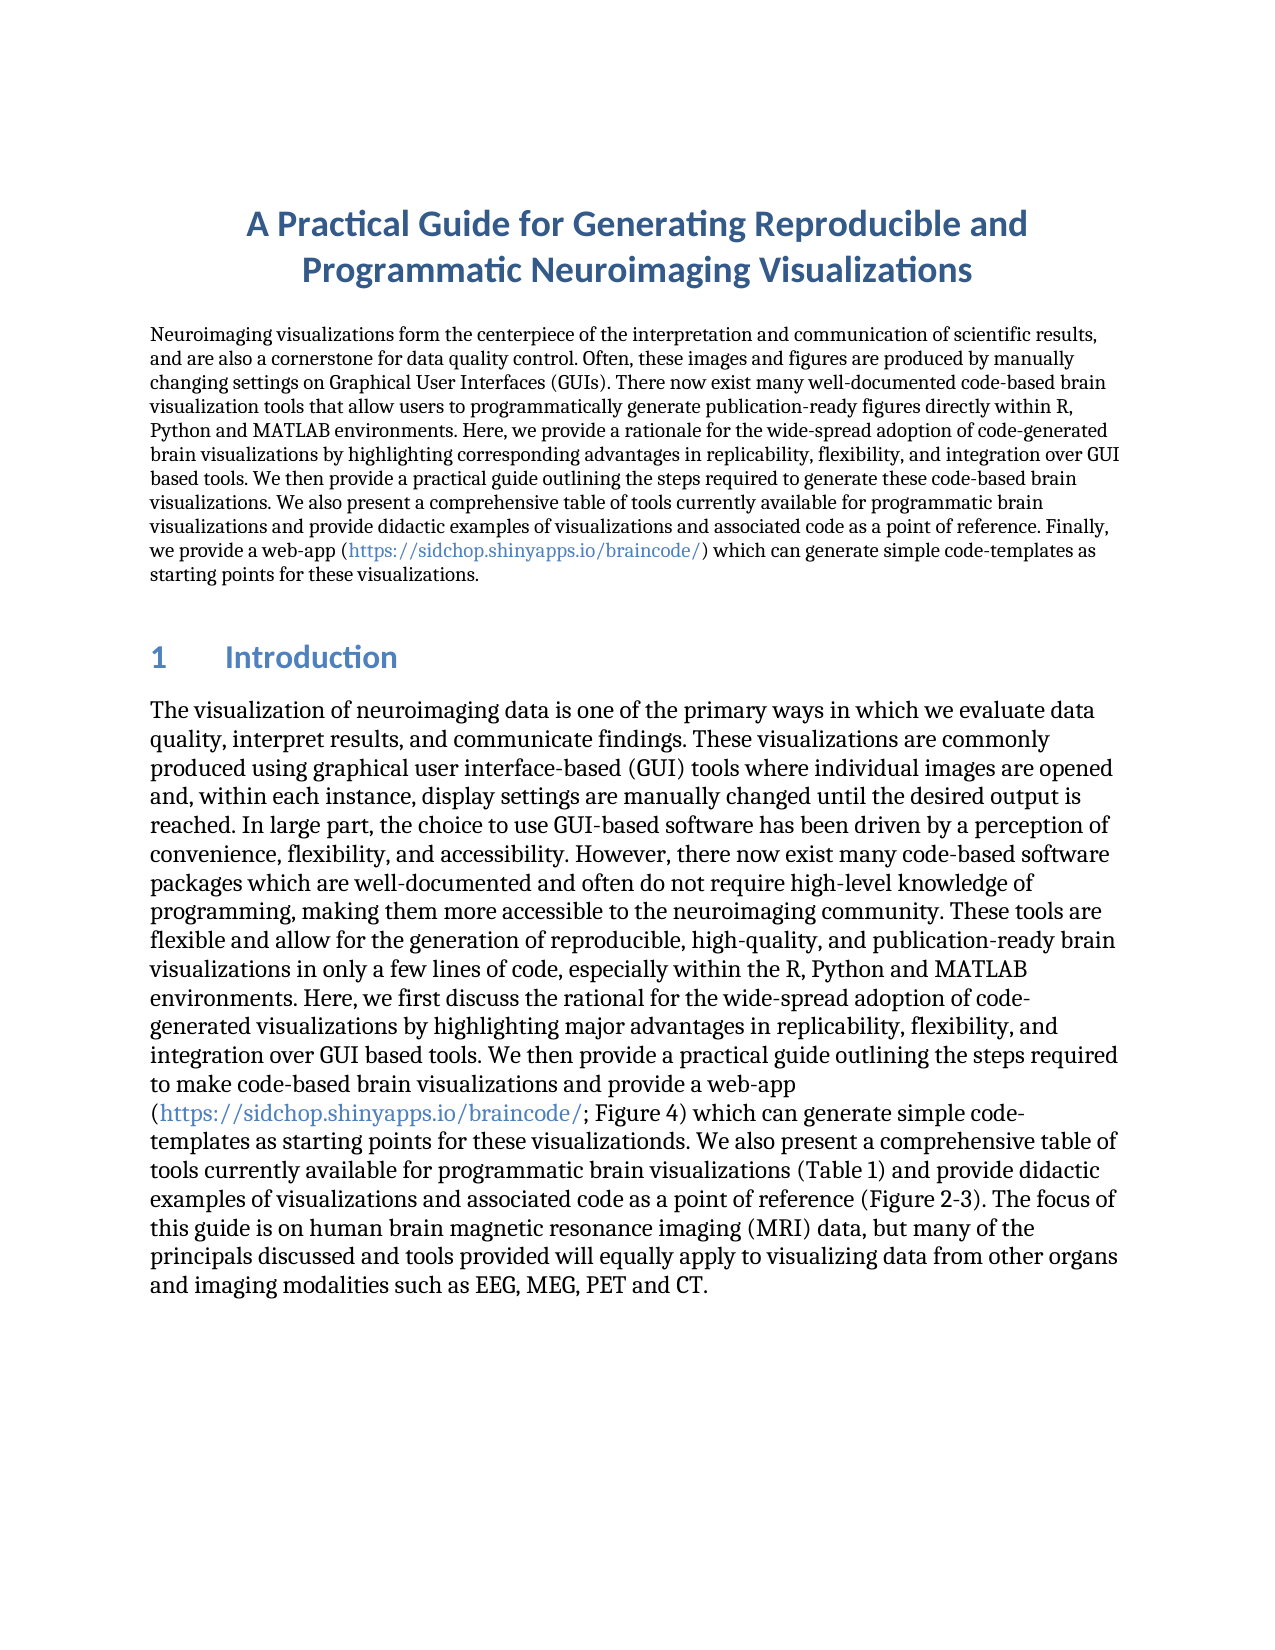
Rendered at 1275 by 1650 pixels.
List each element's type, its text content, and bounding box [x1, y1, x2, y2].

text Neuroimaging visualizations form the centerpiece of the interpretation and communication of scientific results, and are also a cornerstone for data quality control. Often, these images and figures are produced by manually changing settings on Graphical User Interfaces (GUIs). There now exist many well-documented code-based brain visualization tools that allow users to programmatically generate publication-ready figures directly within R, Python and MATLAB environments. Here, we provide a rationale for the wide-spread adoption of code-generated brain visualizations by highlighting corresponding advantages in replicability, flexibility, and integration over GUI based tools. We then provide a practical guide outlining the steps required to generate these code-based brain visualizations. We also present a comprehensive table of tools currently available for programmatic brain visualizations and provide didactic examples of visualizations and associated code as a point of reference. Finally, we provide a web-app (https://sidchop.shinyapps.io/braincode/) which can generate simple code-templates as starting points for these visualizations. [150, 323, 1125, 586]
subtitle 1 Introduction [150, 636, 1125, 677]
text The visualization of neuroimaging data is one of the primary ways in which we evaluate data quality, interpret results, and communicate findings. These visualizations are commonly produced using graphical user interface-based (GUI) tools where individual images are opened and, within each instance, display settings are manually changed until the desired output is reached. In large part, the choice to use GUI-based software has been driven by a perception of convenience, flexibility, and accessibility. However, there now exist many code-based software packages which are well-documented and often do not require high-level knowledge of programming, making them more accessible to the neuroimaging community. These tools are flexible and allow for the generation of reproducible, high-quality, and publication-ready brain visualizations in only a few lines of code, especially within the R, Python and MATLAB environments. Here, we first discuss the rational for the wide-spread adoption of code-generated visualizations by highlighting major advantages in replicability, flexibility, and integration over GUI based tools. We then provide a practical guide outlining the steps required to make code-based brain visualizations and provide a web-app (https://sidchop.shinyapps.io/braincode/; Figure 4) which can generate simple code-templates as starting points for these visualizationds. We also present a comprehensive table of tools currently available for programmatic brain visualizations (Table 1) and provide didactic examples of visualizations and associated code as a point of reference (Figure 2-3). The focus of this guide is on human brain magnetic resonance imaging (MRI) data, but many of the principals discussed and tools provided will equally apply to visualizing data from other organs and imaging modalities such as EEG, MEG, PET and CT. [150, 696, 1125, 1300]
title A Practical Guide for Generating Reproducible and Programmatic Neuroimaging Visualizations [150, 200, 1125, 292]
